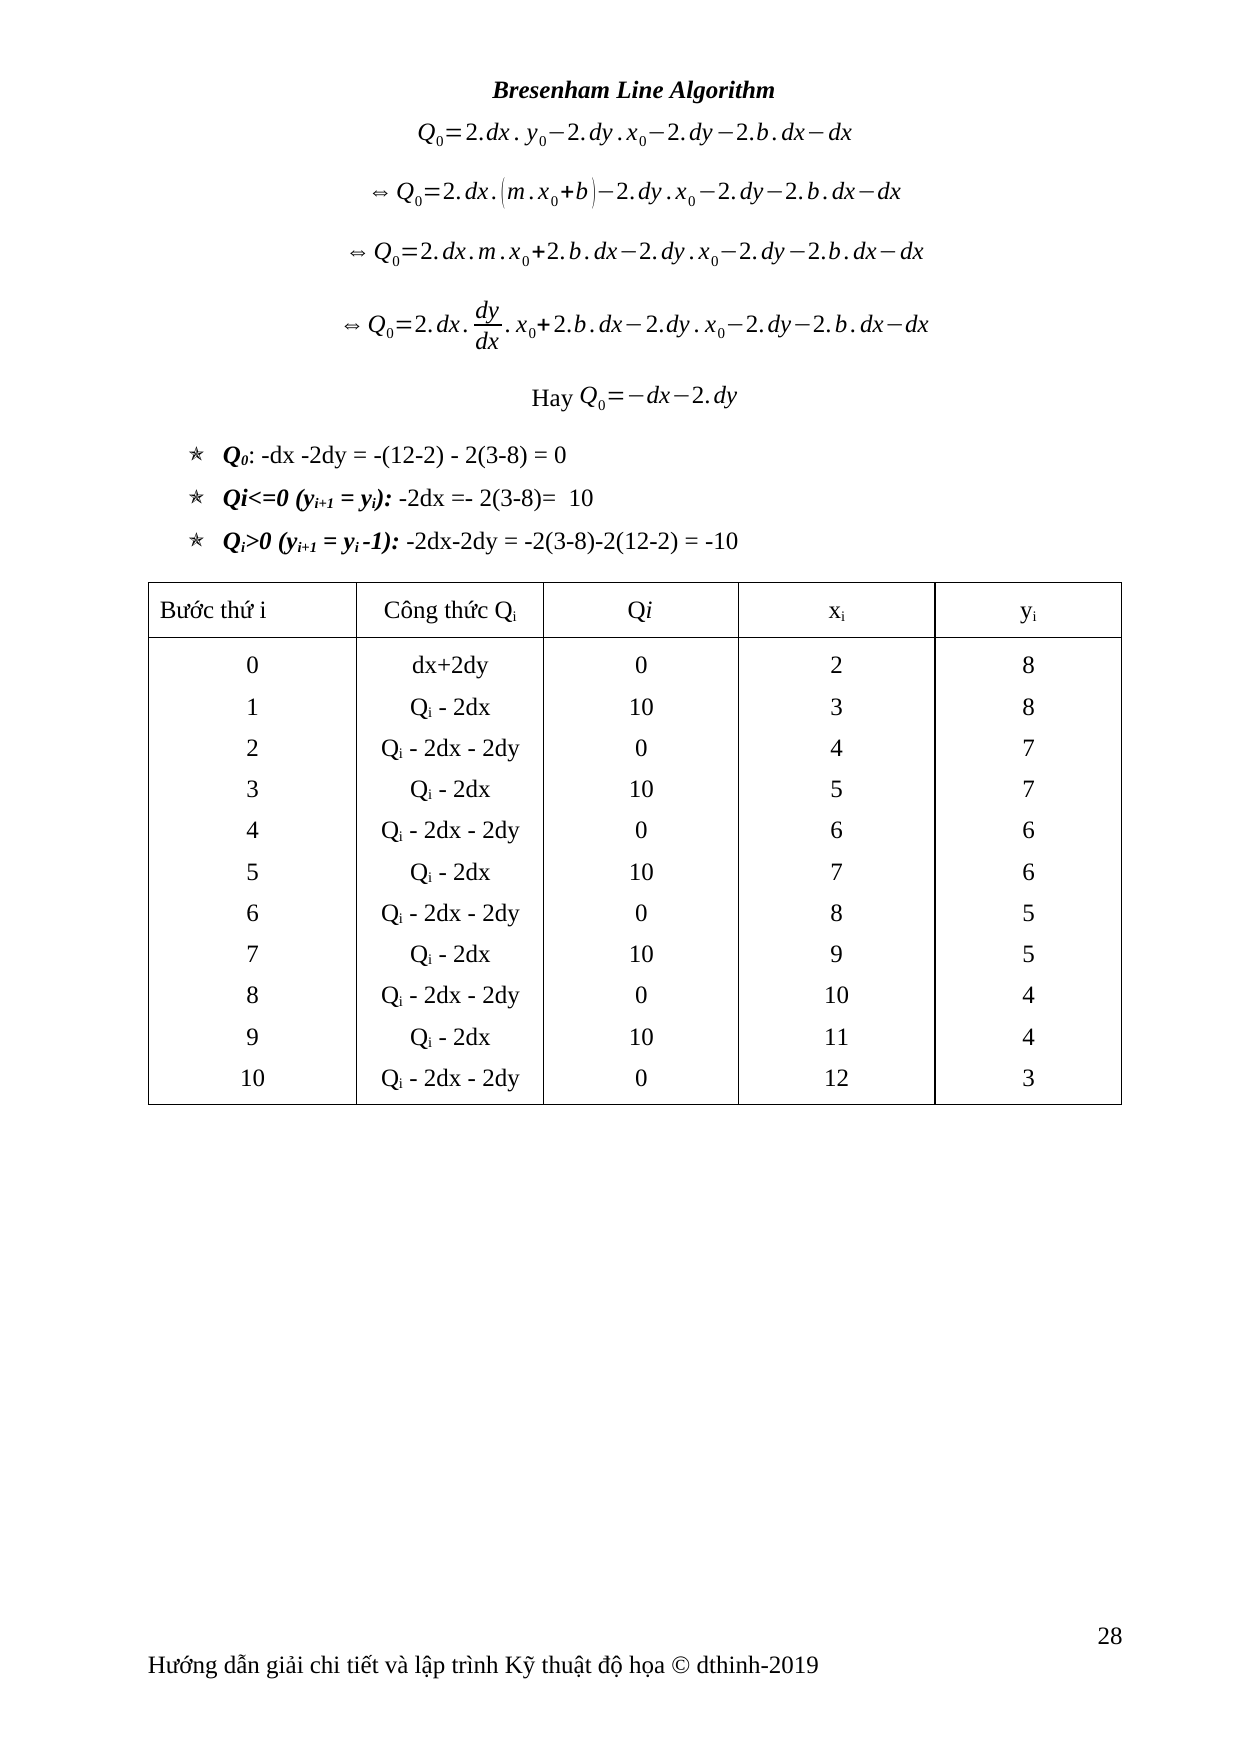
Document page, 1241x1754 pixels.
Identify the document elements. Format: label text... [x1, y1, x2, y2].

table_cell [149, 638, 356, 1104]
list Qi>0 (yi+1 = yi -1): -2dx-2dy = -2(3-8)-2(12-2) = -10 [185, 526, 1122, 555]
text Hay [148, 382, 1122, 413]
list Qi<=0 (yi+1 = yi): -2dx =- 2(3-8)= 10 [185, 483, 1122, 512]
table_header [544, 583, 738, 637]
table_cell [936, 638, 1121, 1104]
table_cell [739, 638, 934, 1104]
list Q0: -dx -2dy = -(12-2) - 2(3-8) = 0 [185, 440, 1122, 469]
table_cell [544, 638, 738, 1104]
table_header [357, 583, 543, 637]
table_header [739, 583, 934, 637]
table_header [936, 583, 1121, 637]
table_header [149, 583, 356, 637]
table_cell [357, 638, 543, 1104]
